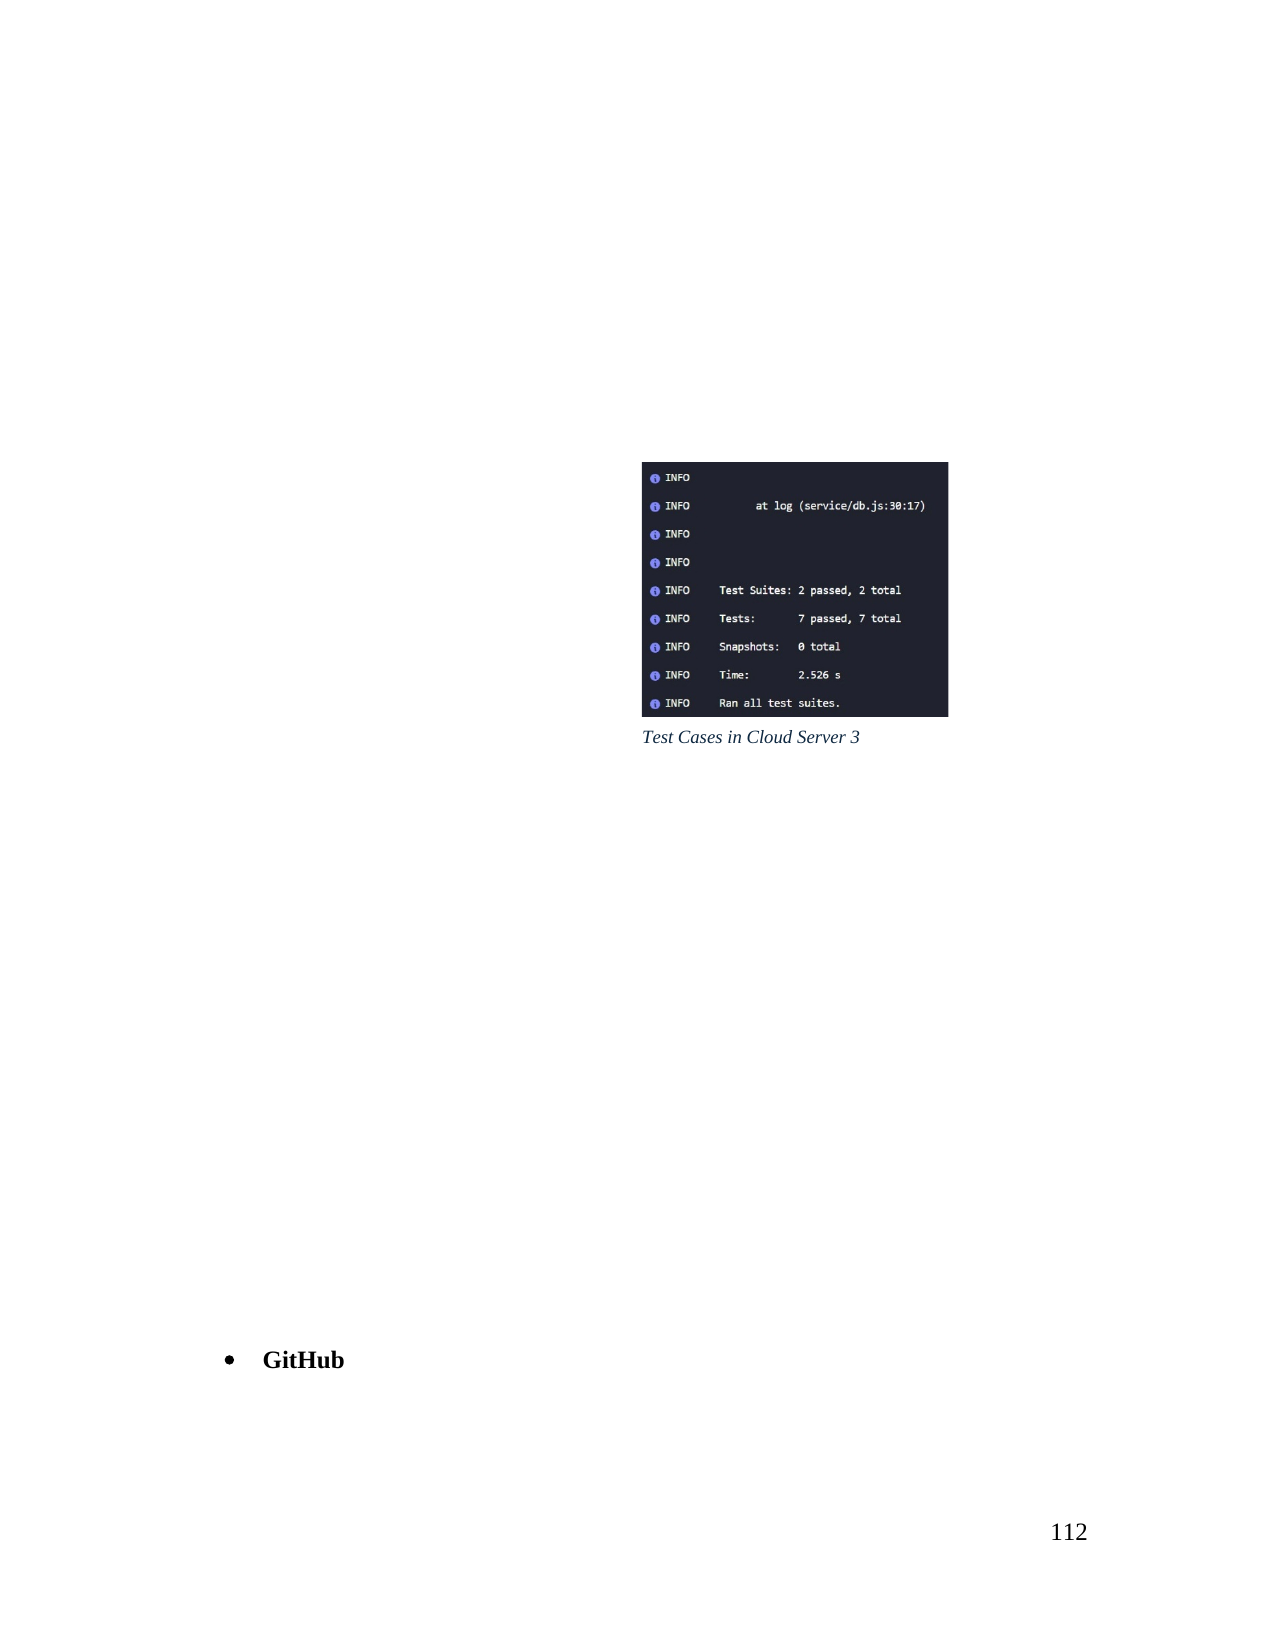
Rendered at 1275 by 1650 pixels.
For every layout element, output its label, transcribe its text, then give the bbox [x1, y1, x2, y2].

picture [641, 462, 949, 717]
subtitle GitHub [225, 1345, 1087, 1374]
